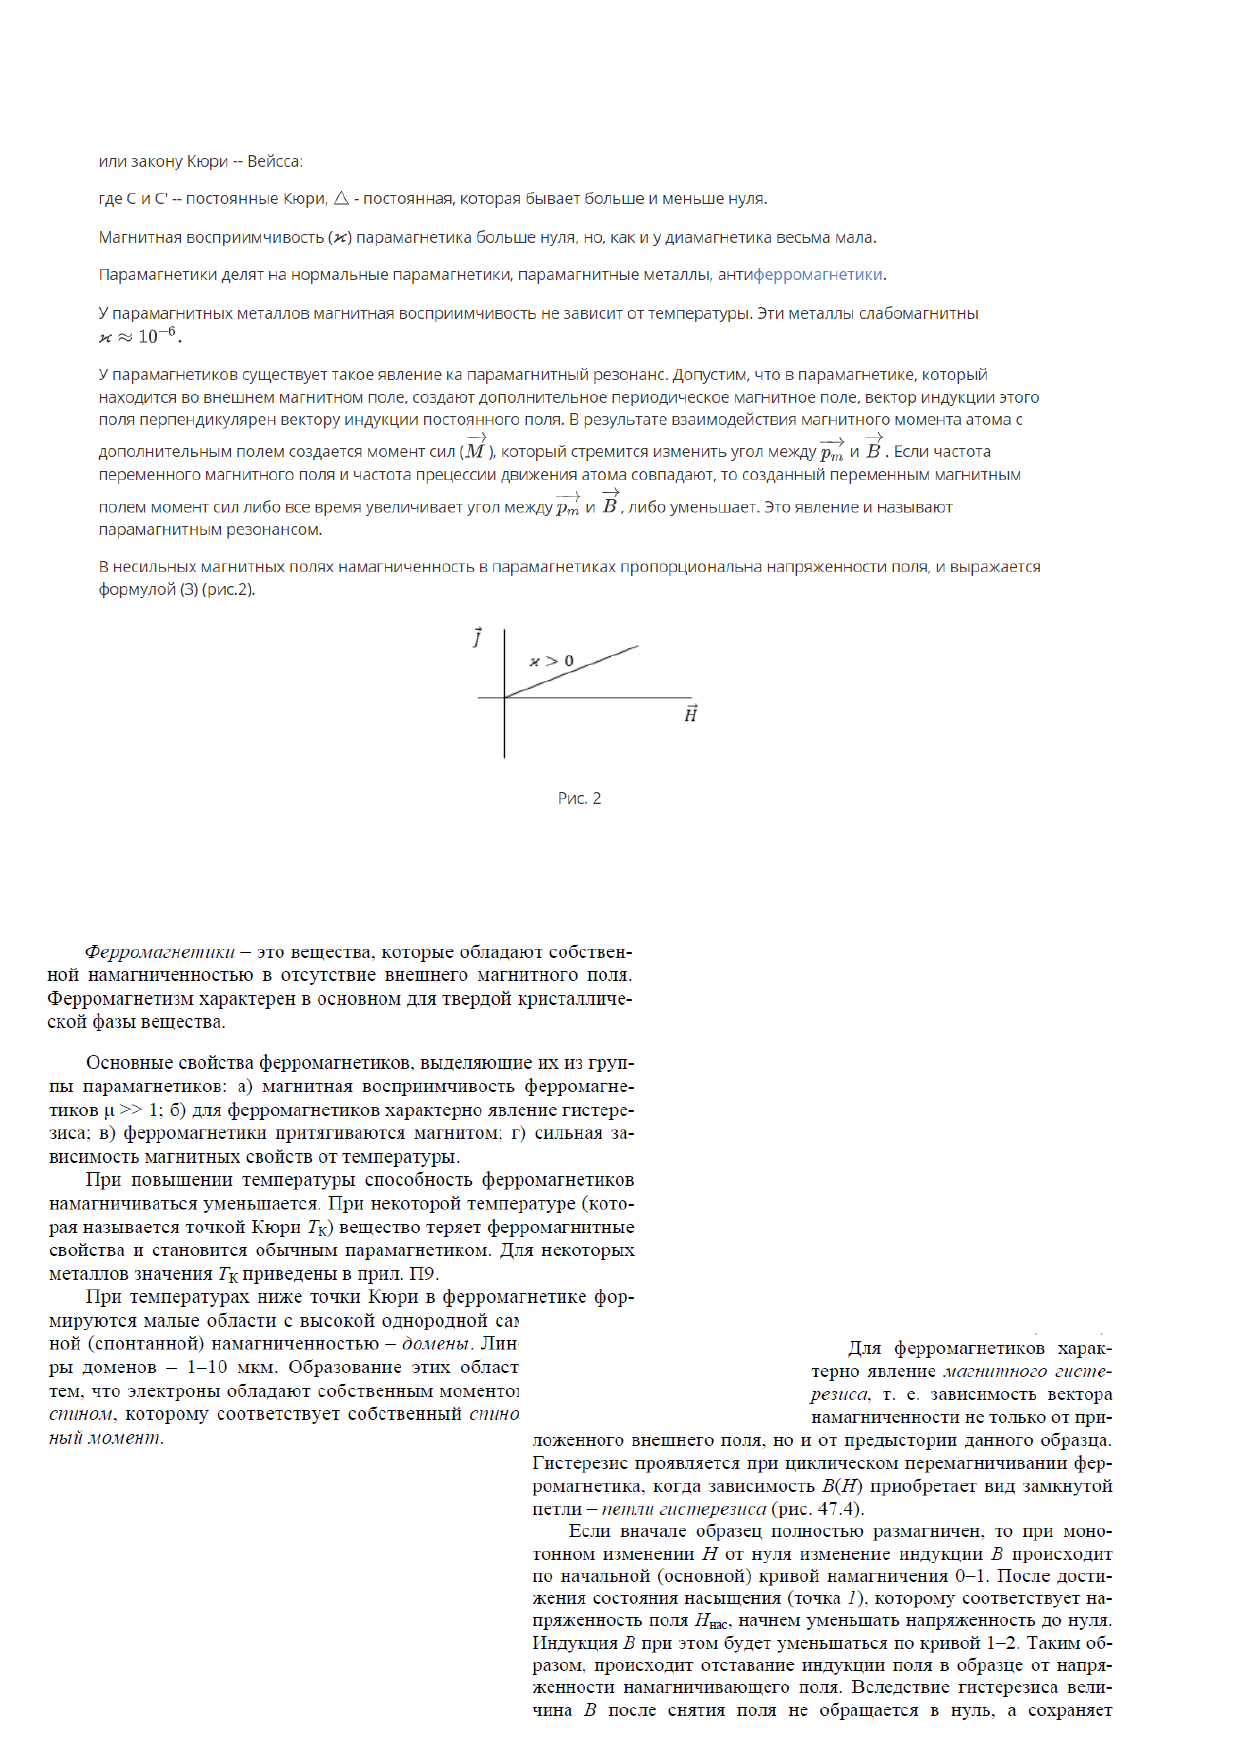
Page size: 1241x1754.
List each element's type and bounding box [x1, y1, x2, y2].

picture [18, 930, 1148, 1750]
picture [93, 143, 1065, 818]
